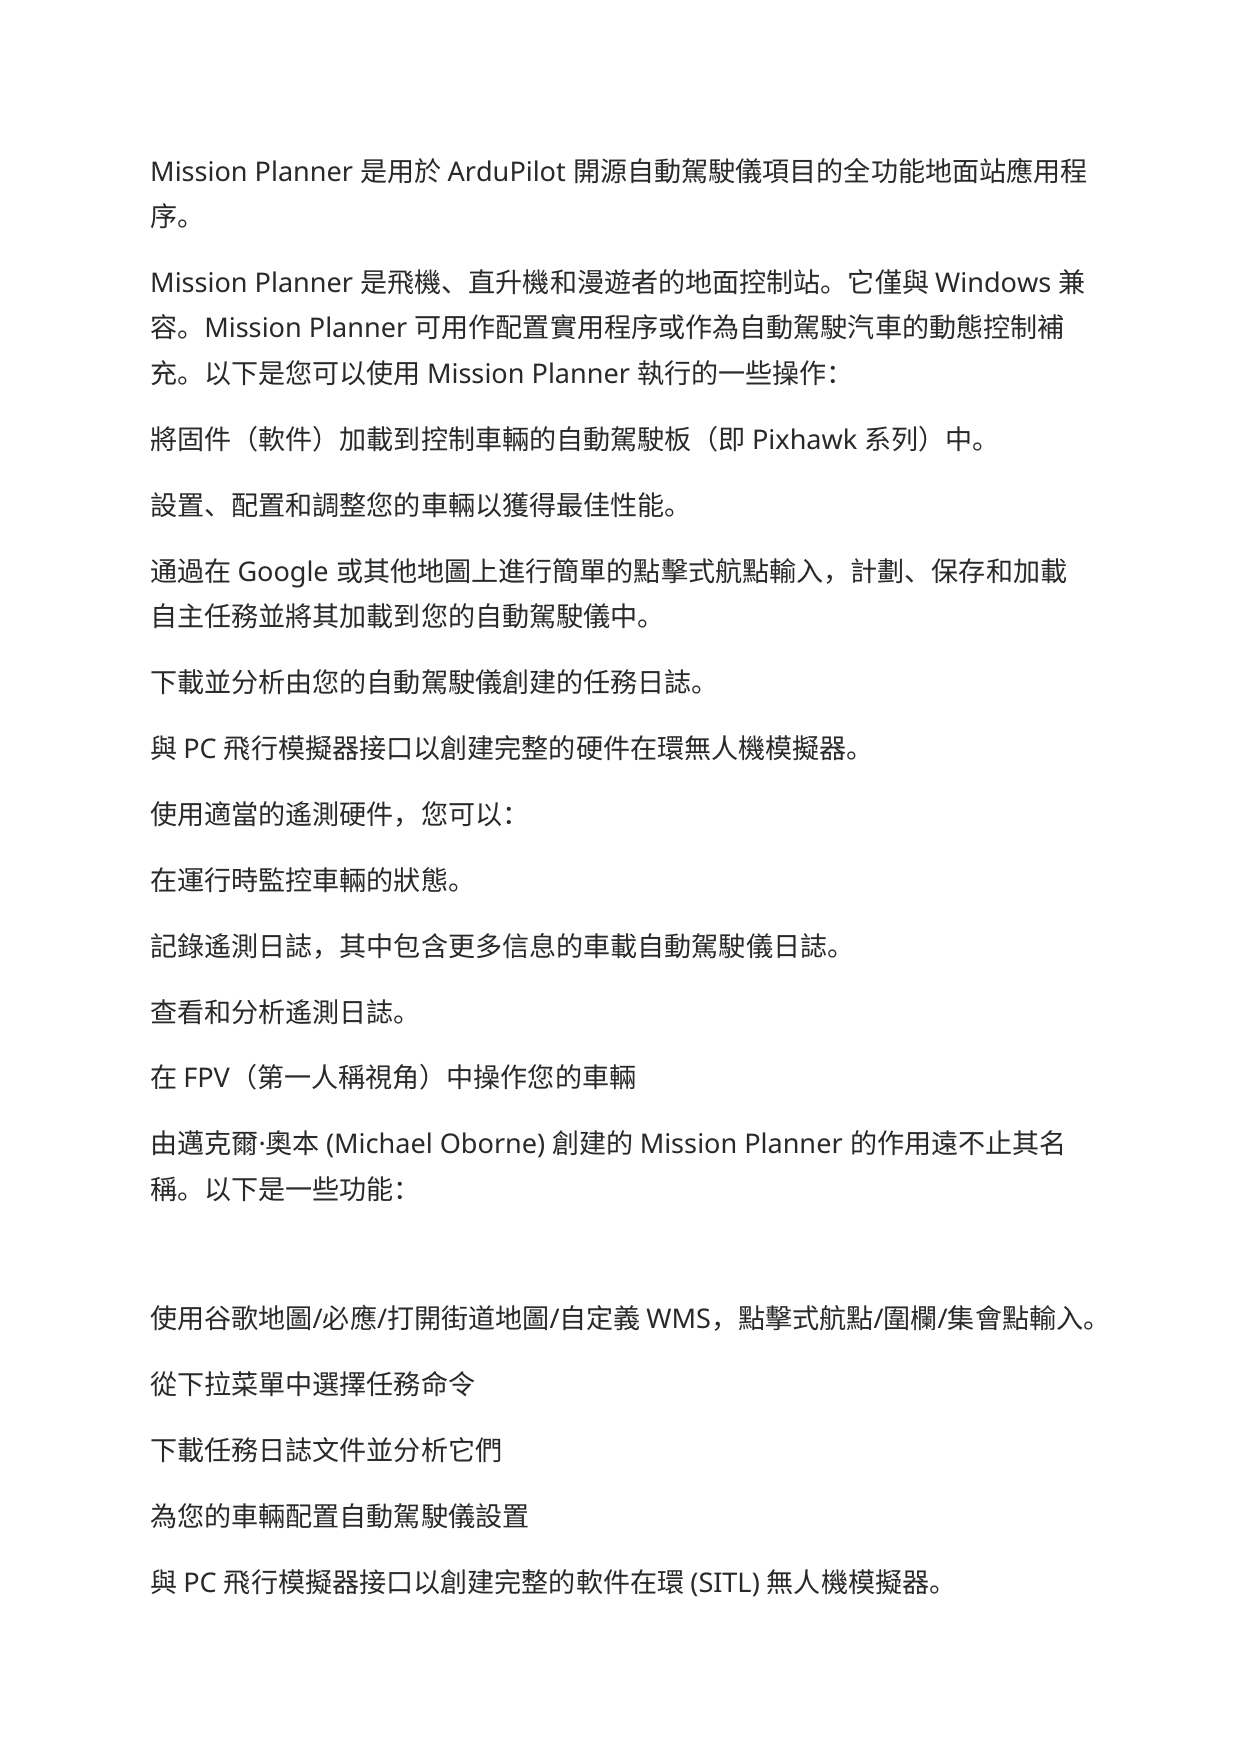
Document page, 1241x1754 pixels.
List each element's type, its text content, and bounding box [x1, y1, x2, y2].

text Mission Planner 是飛機、直升機和漫遊者的地面控制站。它僅與 Windows 兼容。Mission Planner 可用作配置實用程序或作為自動駕駛汽車的動態控制補充。以下是您可以使用 Mission Planner 執行的一些操作： [150, 261, 1090, 391]
text 使用適當的遙測硬件，您可以： [150, 793, 1090, 832]
text 通過在 Google 或其他地圖上進行簡單的點擊式航點輸入，計劃、保存和加載自主任務並將其加載到您的自動駕駛儀中。 [150, 549, 1090, 634]
text 由邁克爾·奧本 (Michael Oborne) 創建的 Mission Planner 的作用遠不止其名稱。以下是一些功能： [150, 1122, 1090, 1207]
text 記錄遙測日誌，其中包含更多信息的車載自動駕駛儀日誌。 [150, 924, 1090, 964]
text 為您的車輛配置自動駕駛儀設置 [150, 1495, 1090, 1534]
text 使用谷歌地圖/必應/打開街道地圖/自定義WMS，點擊式航點/圍欄/集會點輸入。 [150, 1297, 1090, 1336]
text 將固件（軟件）加載到控制車輛的自動駕駛板（即 Pixhawk 系列）中。 [150, 418, 1090, 457]
text 設置、配置和調整您的車輛以獲得最佳性能。 [150, 484, 1090, 523]
text 下載任務日誌文件並分析它們 [150, 1429, 1090, 1468]
text 與 PC 飛行模擬器接口以創建完整的軟件在環 (SITL) 無人機模擬器。 [150, 1561, 1090, 1600]
text 從下拉菜單中選擇任務命令 [150, 1363, 1090, 1402]
text 查看和分析遙測日誌。 [150, 991, 1090, 1030]
text 在運行時監控車輛的狀態。 [150, 859, 1090, 898]
text 下載並分析由您的自動駕駛儀創建的任務日誌。 [150, 661, 1090, 700]
text Mission Planner 是用於 ArduPilot 開源自動駕駛儀項目的全功能地面站應用程序。 [150, 150, 1090, 234]
text 在 FPV（第一人稱視角）中操作您的車輛 [150, 1056, 1090, 1096]
text 與 PC 飛行模擬器接口以創建完整的硬件在環無人機模擬器。 [150, 727, 1090, 766]
